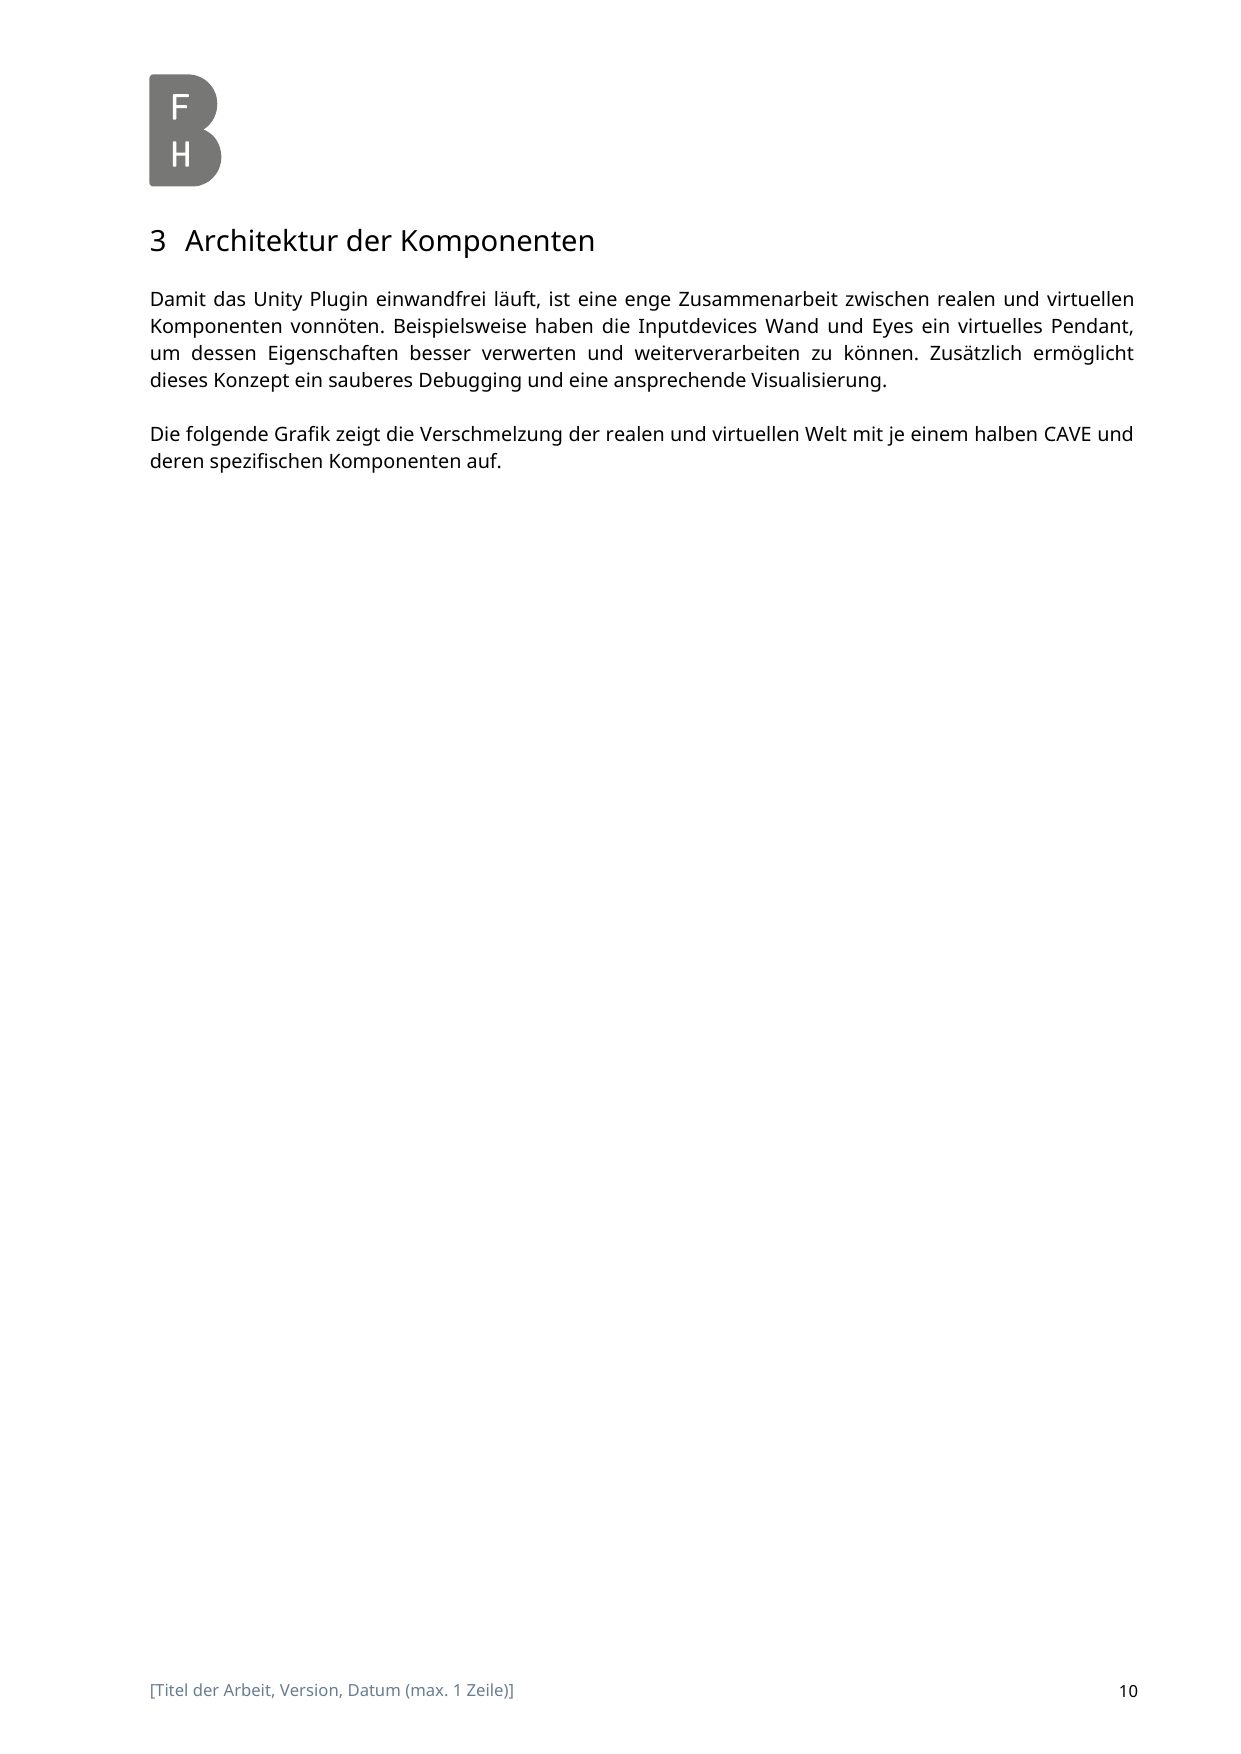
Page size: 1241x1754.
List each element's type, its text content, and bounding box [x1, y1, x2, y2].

text Die folgende Grafik zeigt die Verschmelzung der realen und virtuellen Welt mit je einem halben CAVE und deren spezifischen Komponenten auf. [149, 420, 1136, 474]
text Damit das Unity Plugin einwandfrei läuft, ist eine enge Zusammenarbeit zwischen realen und virtuellen Komponenten vonnöten. Beispielsweise haben die Inputdevices Wand und Eyes ein virtuelles Pendant, um dessen Eigenschaften besser verwerten und weiterverarbeiten zu können. Zusätzlich ermöglicht dieses Konzept ein sauberes Debugging und eine ansprechende Visualisierung. [149, 285, 1136, 393]
subtitle Architektur der Komponenten [149, 221, 1136, 260]
